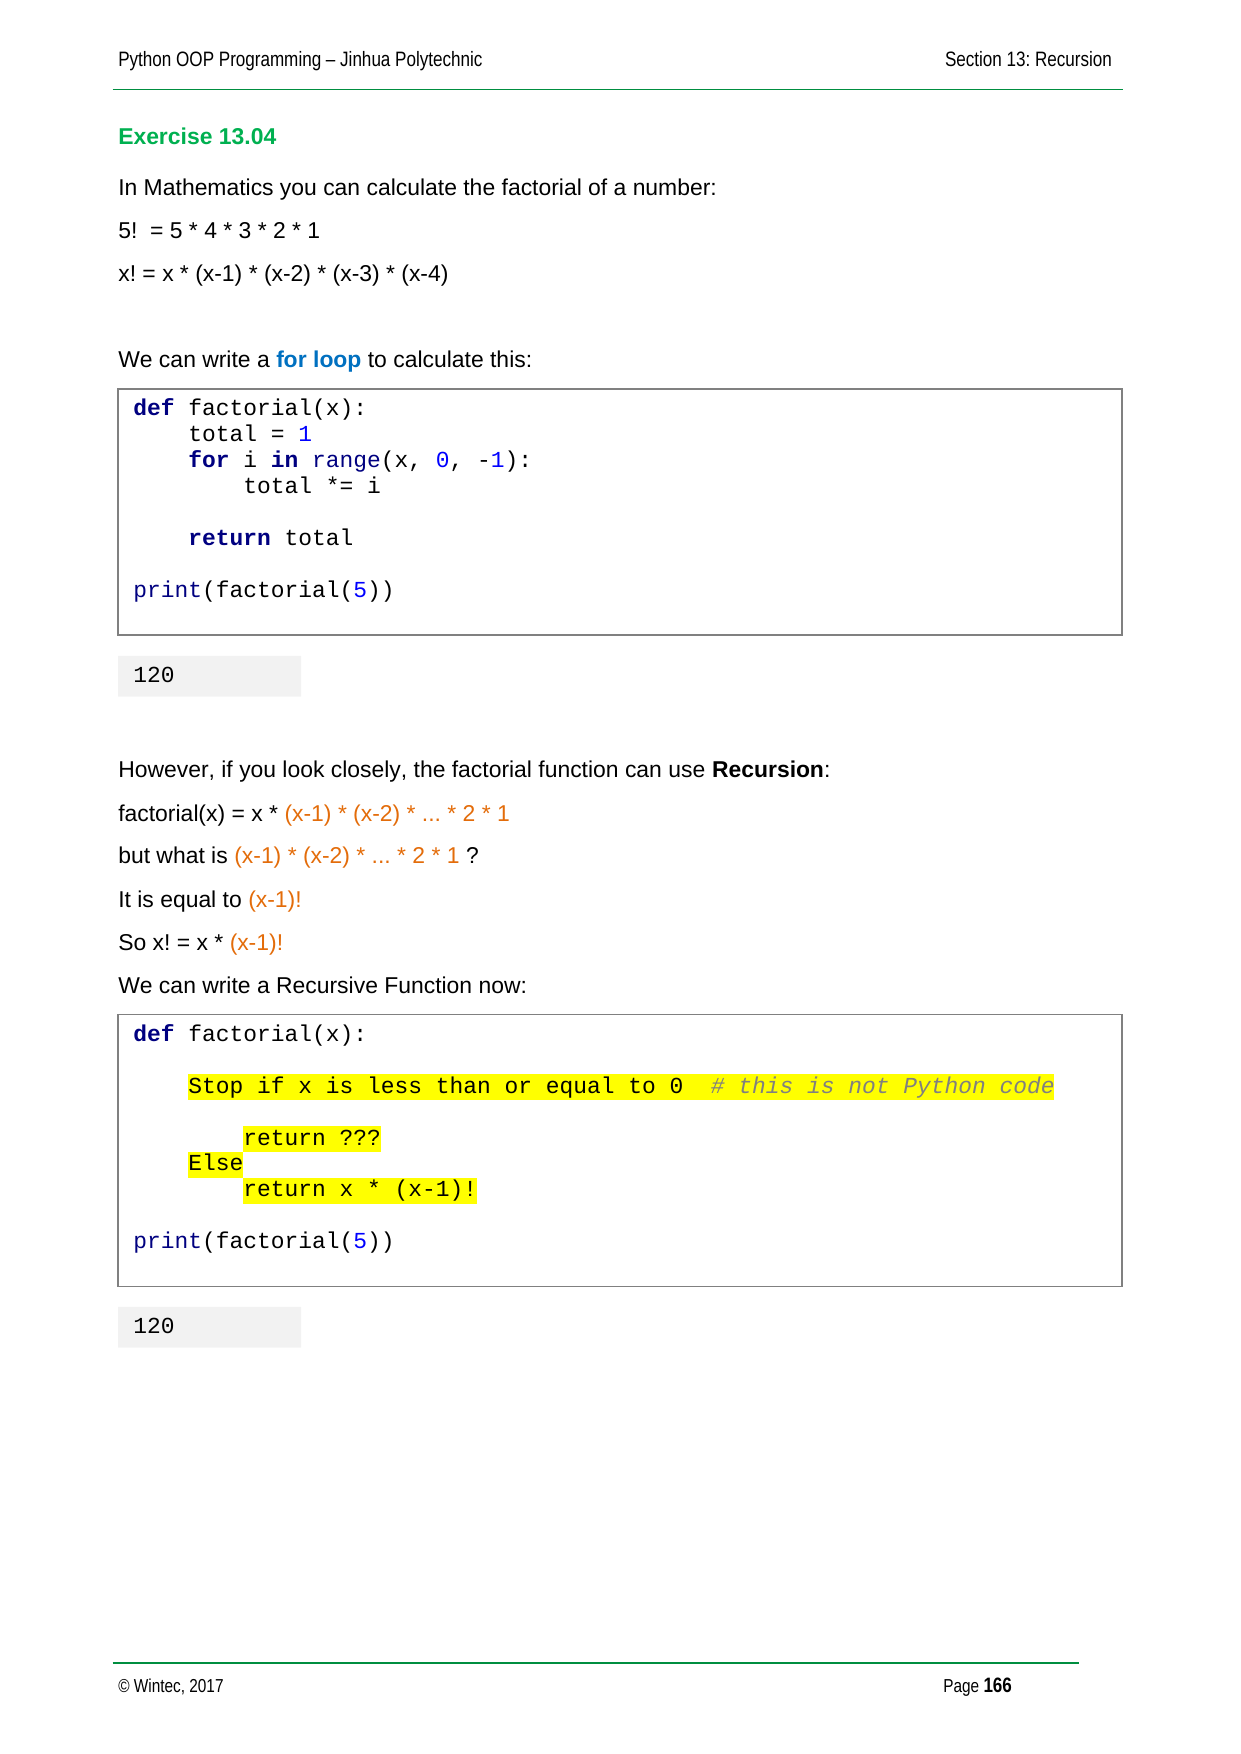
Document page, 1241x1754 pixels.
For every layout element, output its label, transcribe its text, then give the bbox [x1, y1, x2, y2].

text In Mathematics you can calculate the factorial of a number: [118, 174, 1122, 200]
text Exercise 13.04 [118, 123, 1122, 149]
text So x! = x * (x-1)! [118, 928, 1122, 955]
text factorial(x) = x * (x-1) * (x-2) * ... * 2 * 1 [118, 799, 1122, 826]
text However, if you look closely, the factorial function can use Recursion: [118, 756, 1122, 783]
text 5! = 5 * 4 * 3 * 2 * 1 [118, 217, 1122, 243]
text We can write a for loop to calculate this: [118, 346, 1122, 372]
text but what is (x-1) * (x-2) * ... * 2 * 1 ? [118, 842, 1122, 869]
text It is equal to (x-1)! [118, 886, 1122, 912]
text x! = x * (x-1) * (x-2) * (x-3) * (x-4) [118, 260, 1122, 286]
text We can write a Recursive Function now: [118, 972, 1122, 998]
